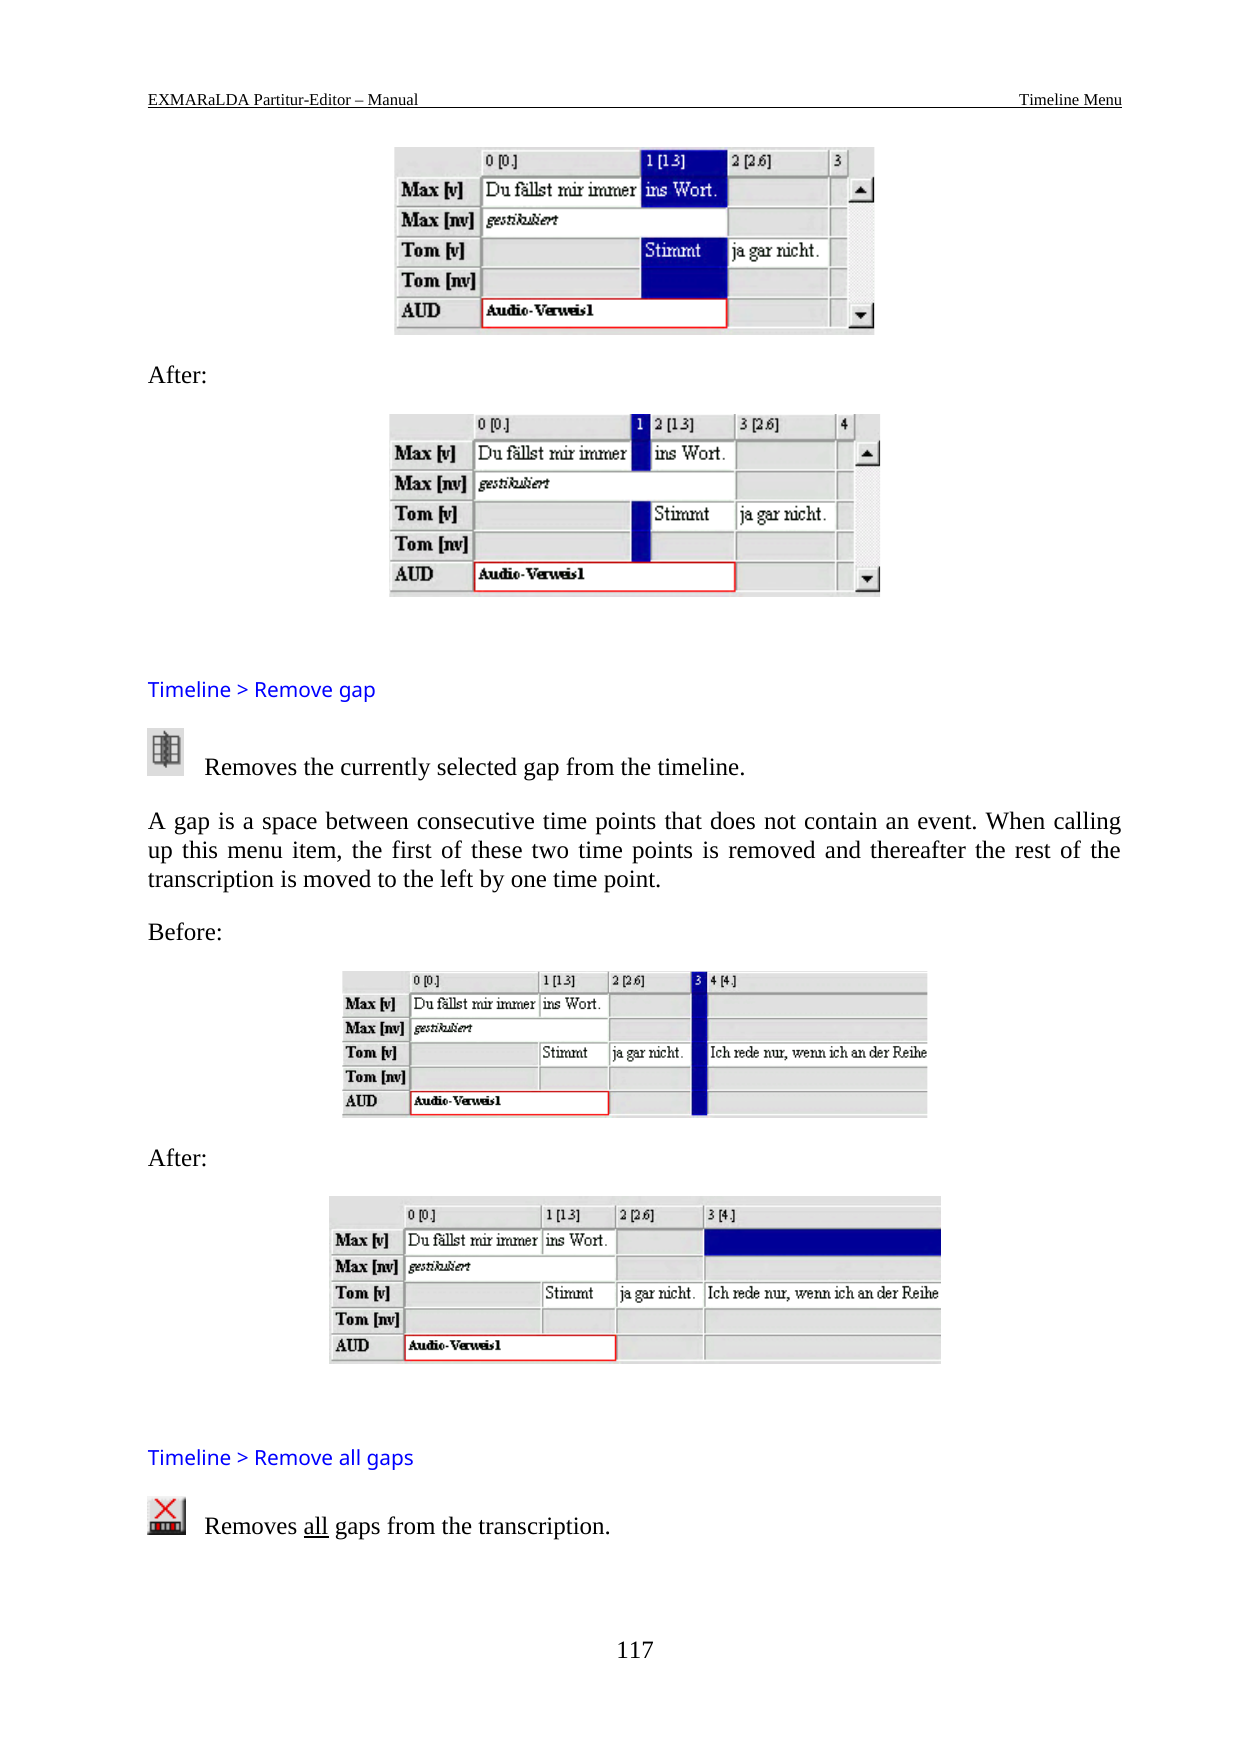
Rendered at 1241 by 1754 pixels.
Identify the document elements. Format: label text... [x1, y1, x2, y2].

text A gap is a space between consecutive time points that does not contain an event. When calling up this menu item, the first of these two time points is removed and thereafter the rest of the transcription is moved to the left by one time point. [148, 806, 1122, 892]
subtitle Timeline > Remove all gaps [148, 1443, 1122, 1471]
picture [147, 728, 184, 776]
text Removes the currently selected gap from the timeline. [148, 729, 1122, 781]
text Removes all gaps from the transcription. [148, 1496, 1122, 1540]
text Before: [148, 917, 1122, 946]
text After: [148, 360, 1122, 389]
picture [394, 147, 875, 335]
text After: [148, 1143, 1122, 1172]
subtitle Timeline > Remove gap [148, 675, 1122, 704]
picture [389, 414, 881, 597]
picture [342, 971, 928, 1118]
picture [147, 1496, 186, 1535]
picture [329, 1196, 941, 1364]
